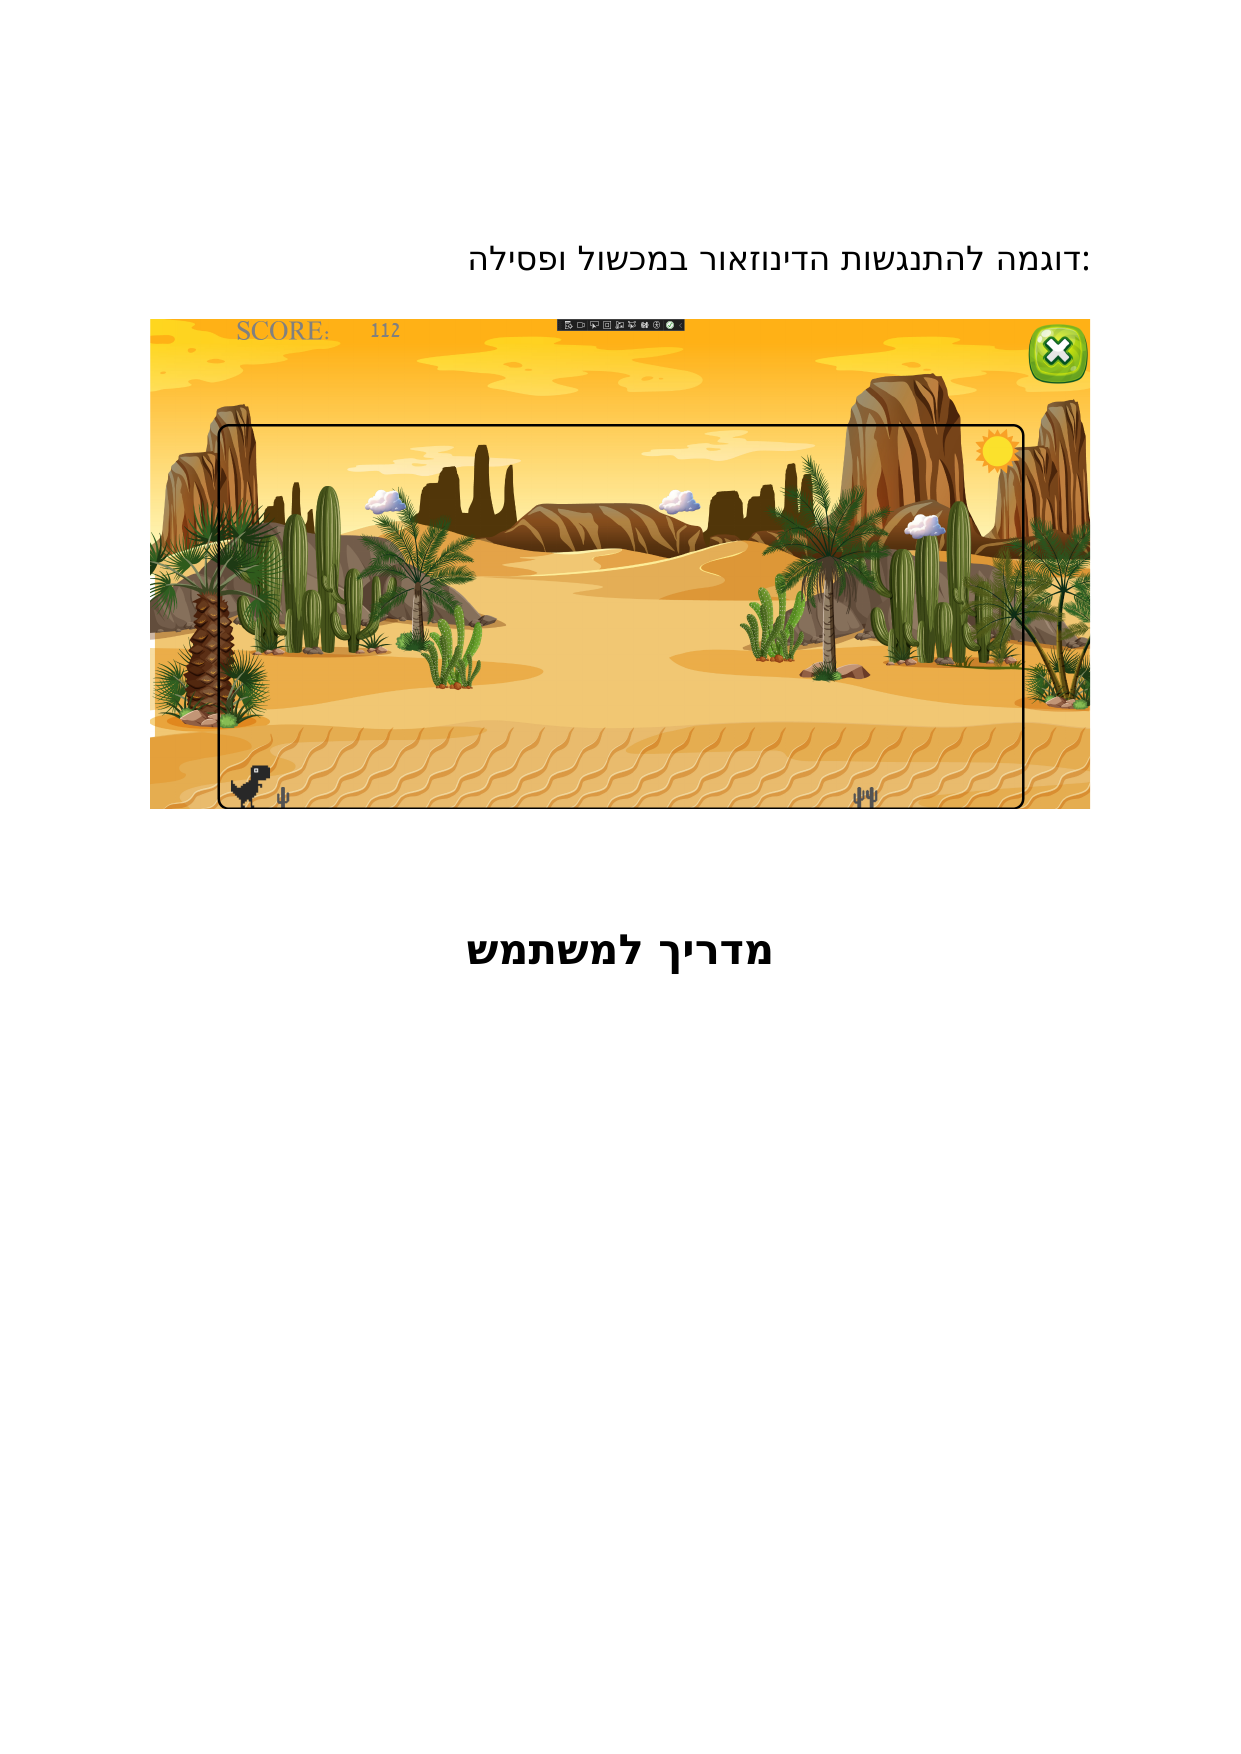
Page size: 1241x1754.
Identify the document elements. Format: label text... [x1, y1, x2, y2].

text מדריך למשתמש [150, 926, 1090, 975]
picture [150, 319, 1091, 809]
text דוגמה להתנגשות הדינוזאור במכשול ופסילה: [150, 235, 1090, 280]
